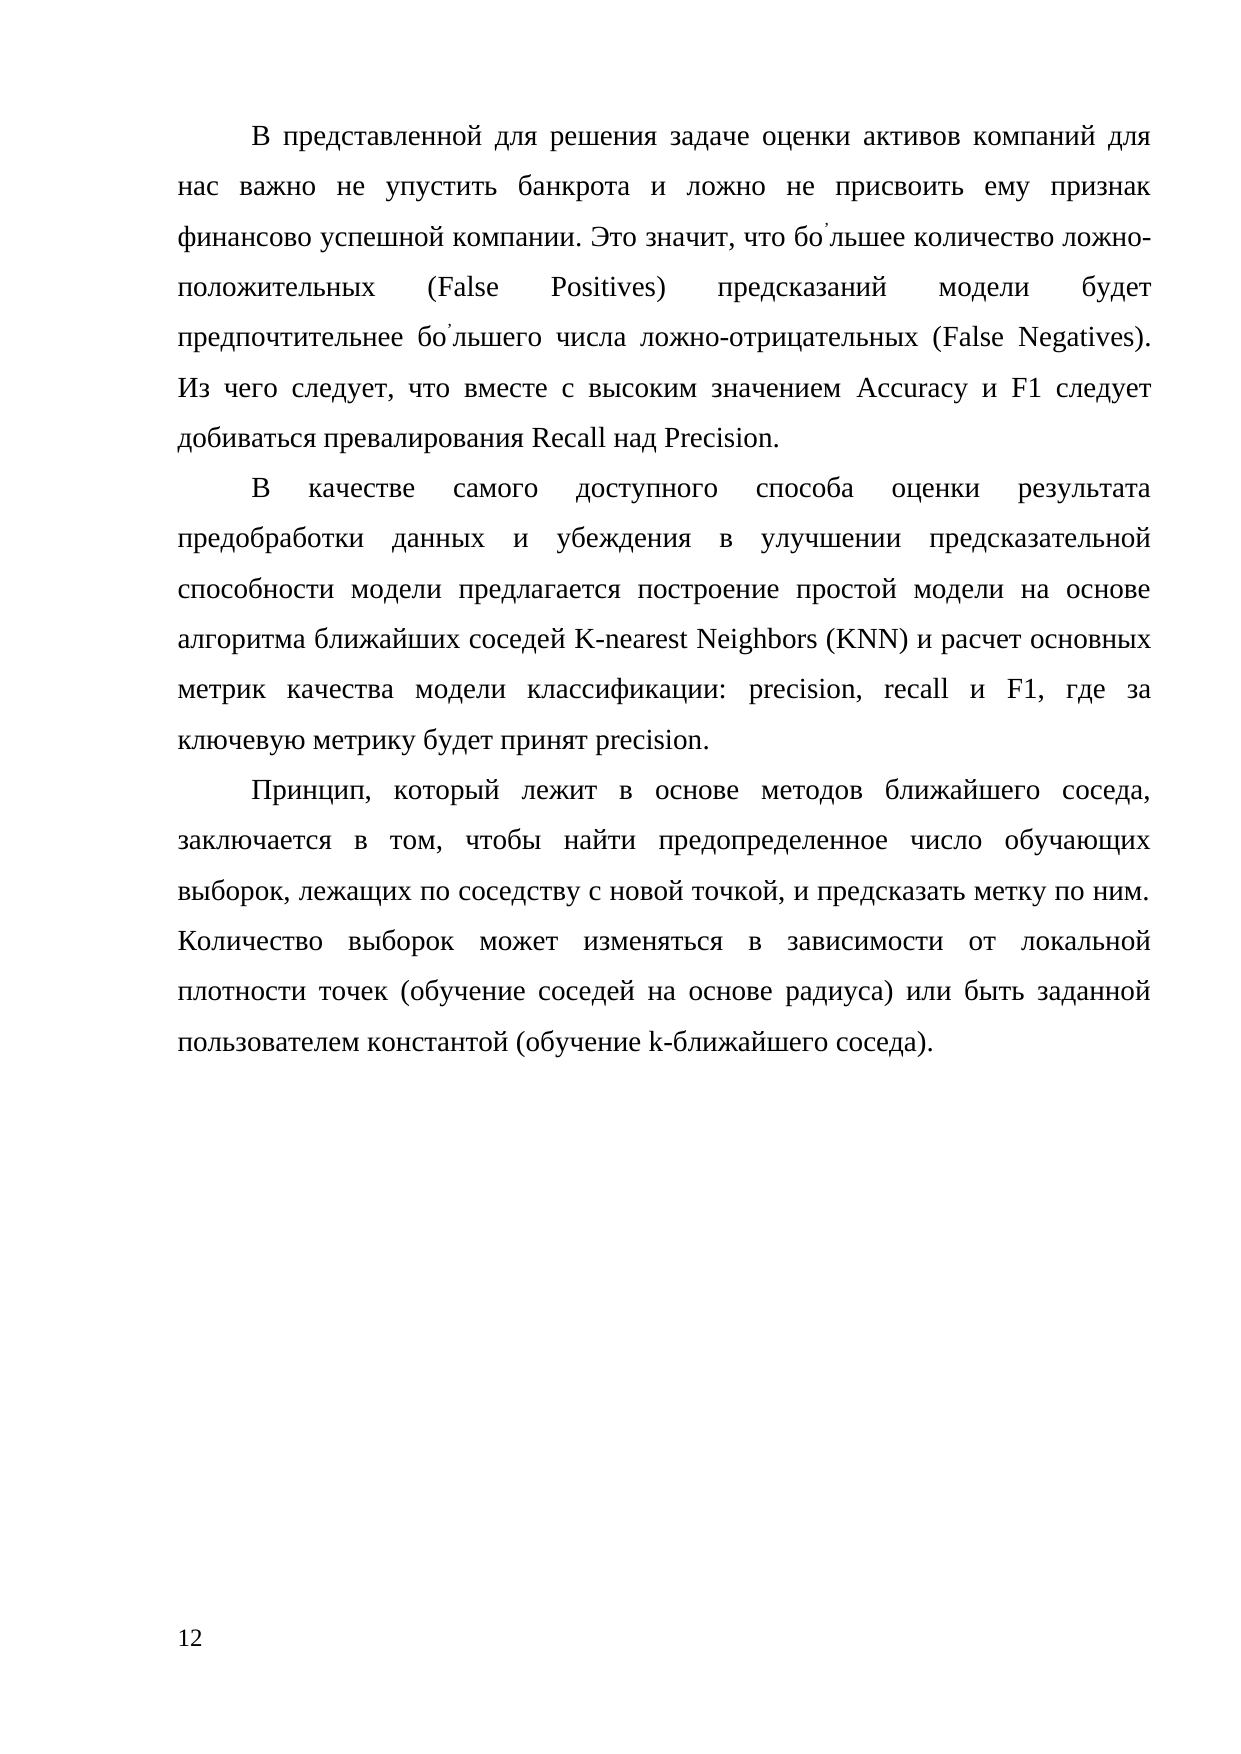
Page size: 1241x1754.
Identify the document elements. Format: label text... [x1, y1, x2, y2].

text В представленной для решения задаче оценки активов компаний для нас важно не упустить банкрота и ложно не присвоить ему признак финансово успешной компании. Это значит, что бо’льшее количество ложно-положительных (False Positives) предсказаний модели будет предпочтительнее бо’льшего числа ложно-отрицательных (False Negatives). Из чего следует, что вместе с высоким значением Accuracy и F1 следует добиваться превалирования Recall над Precision. [177, 118, 1152, 453]
text Принцип, который лежит в основе методов ближайшего соседа, заключается в том, чтобы найти предопределенное число обучающих выборок, лежащих по соседству с новой точкой, и предсказать метку по ним. Количество выборок может изменяться в зависимости от локальной плотности точек (обучение соседей на основе радиуса) или быть заданной пользователем константой (обучение k-ближайшего соседа). [177, 772, 1152, 1057]
text В качестве самого доступного способа оценки результата предобработки данных и убеждения в улучшении предсказательной способности модели предлагается построение простой модели на основе алгоритма ближайших соседей K-nearest Neighbors (KNN) и расчет основных метрик качества модели классификации: precision, recall и F1, где за ключевую метрику будет принят precision. [177, 470, 1152, 755]
